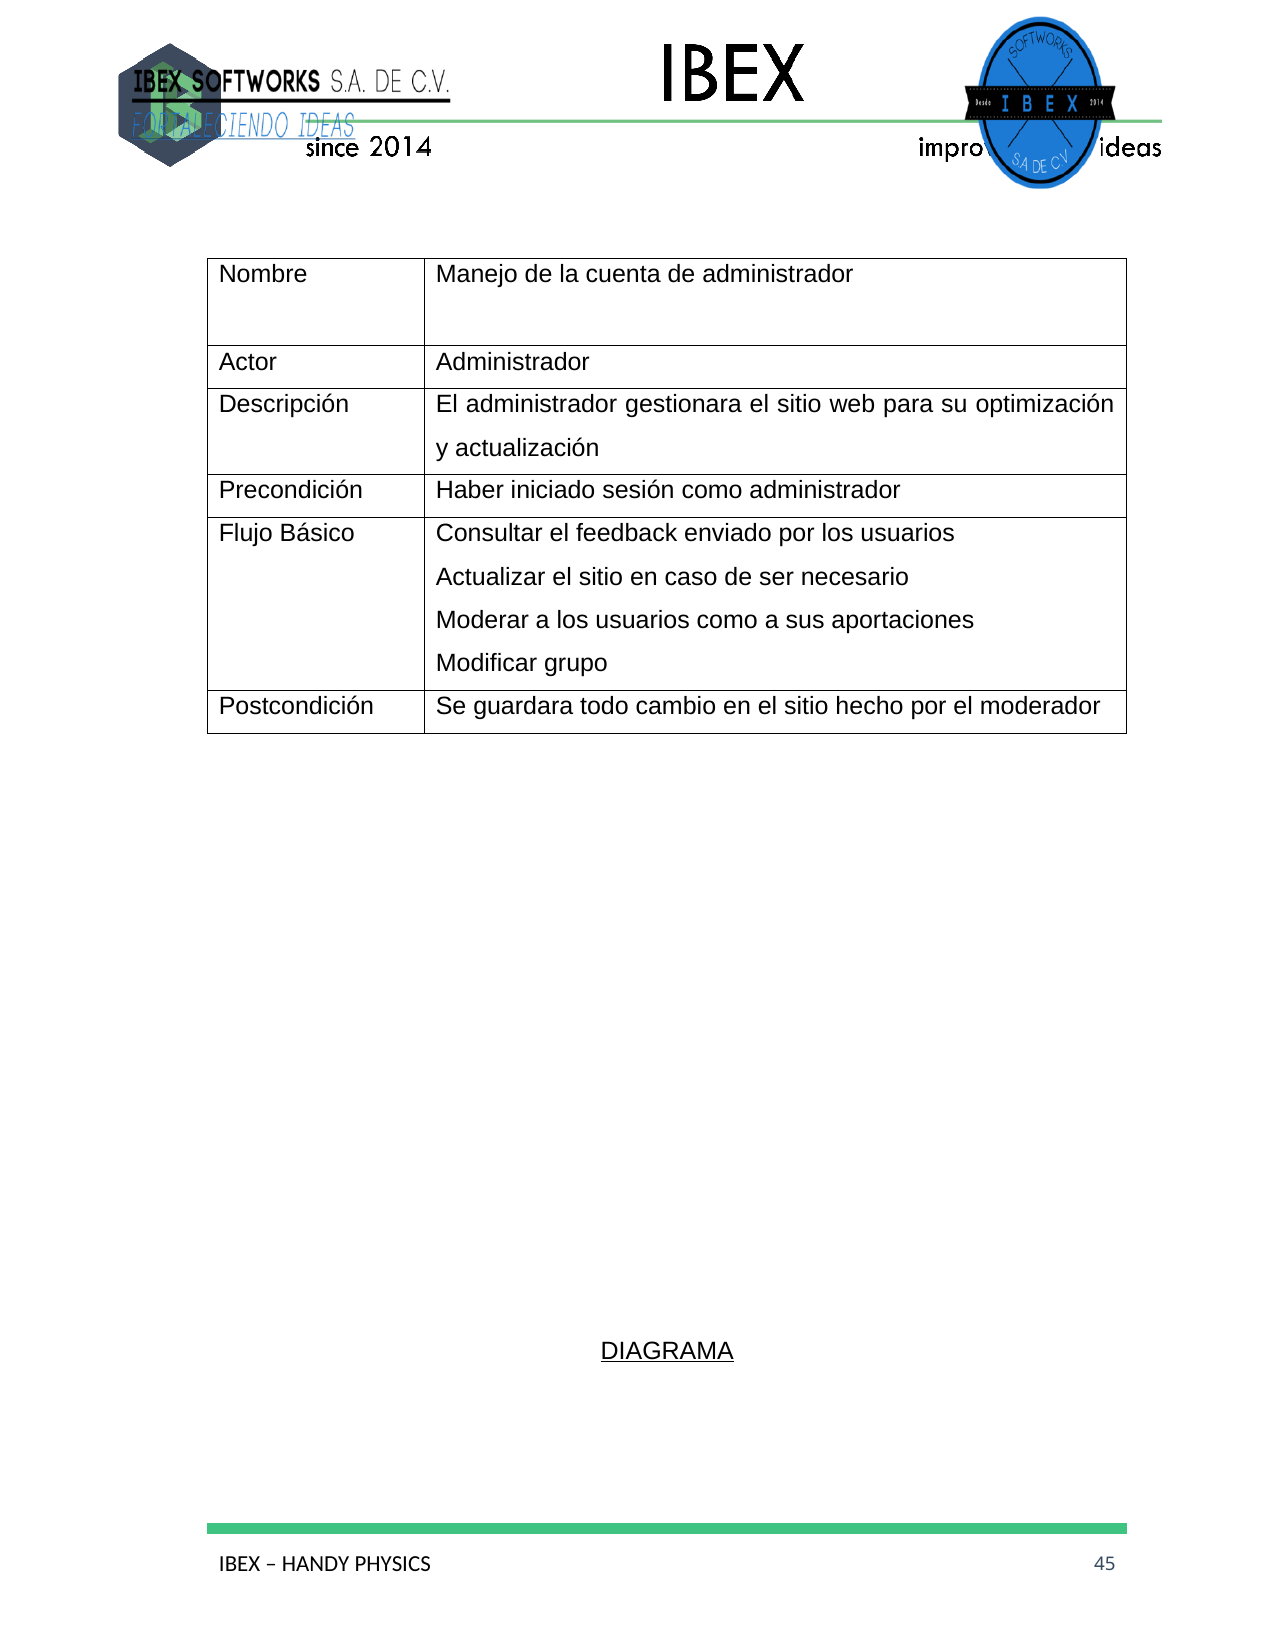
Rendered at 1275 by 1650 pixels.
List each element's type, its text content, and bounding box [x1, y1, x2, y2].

table_cell Flujo Básico [208, 518, 424, 689]
table_cell Descripción [208, 389, 424, 474]
picture [0, 13, 1275, 199]
table_cell Consultar el feedback enviado por los usuarios Actualizar el sitio en caso de ser necesario Moderar a los usuarios como a sus aportaciones Modificar grupo [425, 518, 1126, 689]
table_header Nombre [208, 259, 424, 345]
text DIAGRAMA [207, 1336, 1127, 1364]
table_cell Actor [208, 346, 424, 388]
table_cell Postcondición [208, 691, 424, 732]
table_cell Haber iniciado sesión como administrador [425, 475, 1126, 517]
table_cell El administrador gestionara el sitio web para su optimización y actualización [425, 389, 1126, 474]
table_cell Administrador [425, 346, 1126, 388]
table_cell Se guardara todo cambio en el sitio hecho por el moderador [425, 691, 1126, 732]
table_header Manejo de la cuenta de administrador [425, 259, 1126, 345]
table_cell Precondición [208, 475, 424, 517]
